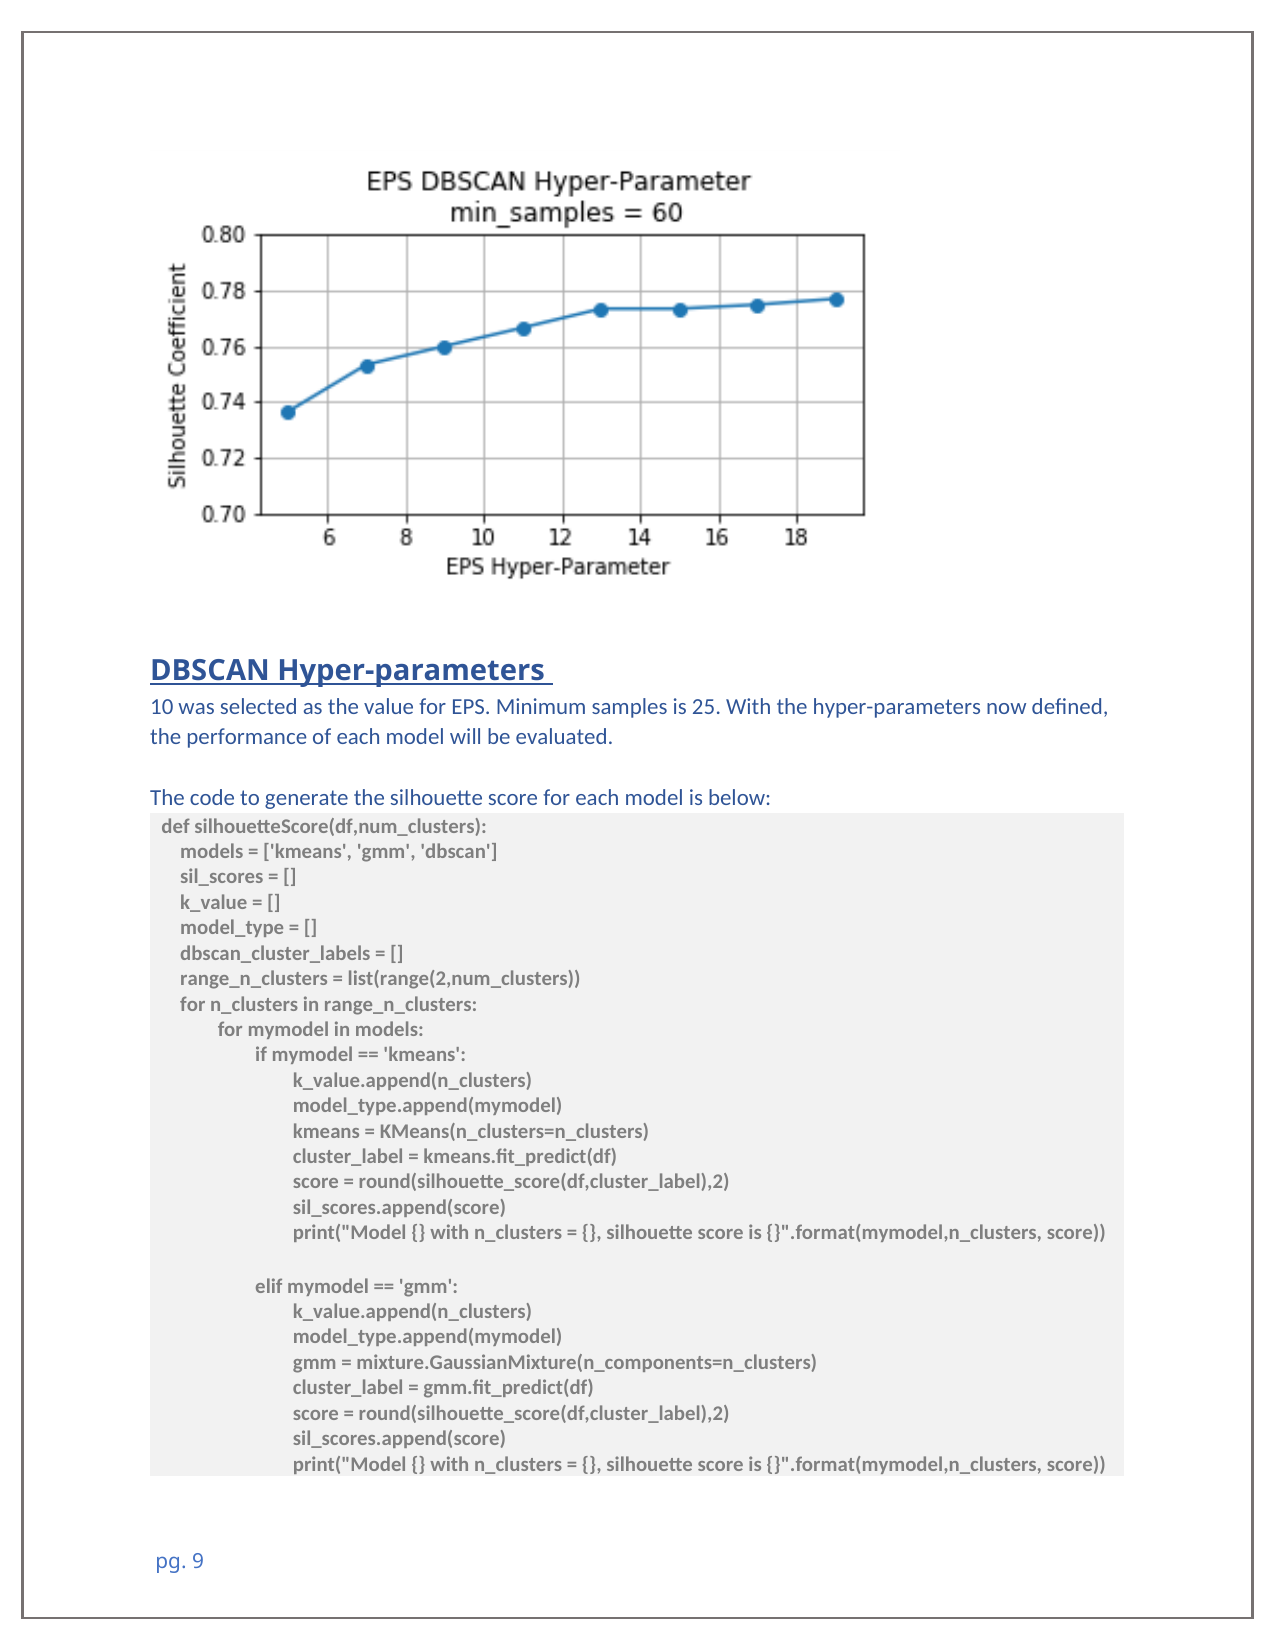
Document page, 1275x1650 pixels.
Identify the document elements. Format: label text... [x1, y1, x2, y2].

subtitle DBSCAN Hyper-parameters [150, 649, 1125, 689]
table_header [150, 813, 1124, 1476]
picture [150, 150, 901, 600]
text 10 was selected as the value for EPS. Minimum samples is 25. With the hyper-parameters now defined, the performance of each model will be evaluated. [150, 692, 1125, 750]
text The code to generate the silhouette score for each model is below: [150, 783, 1125, 811]
